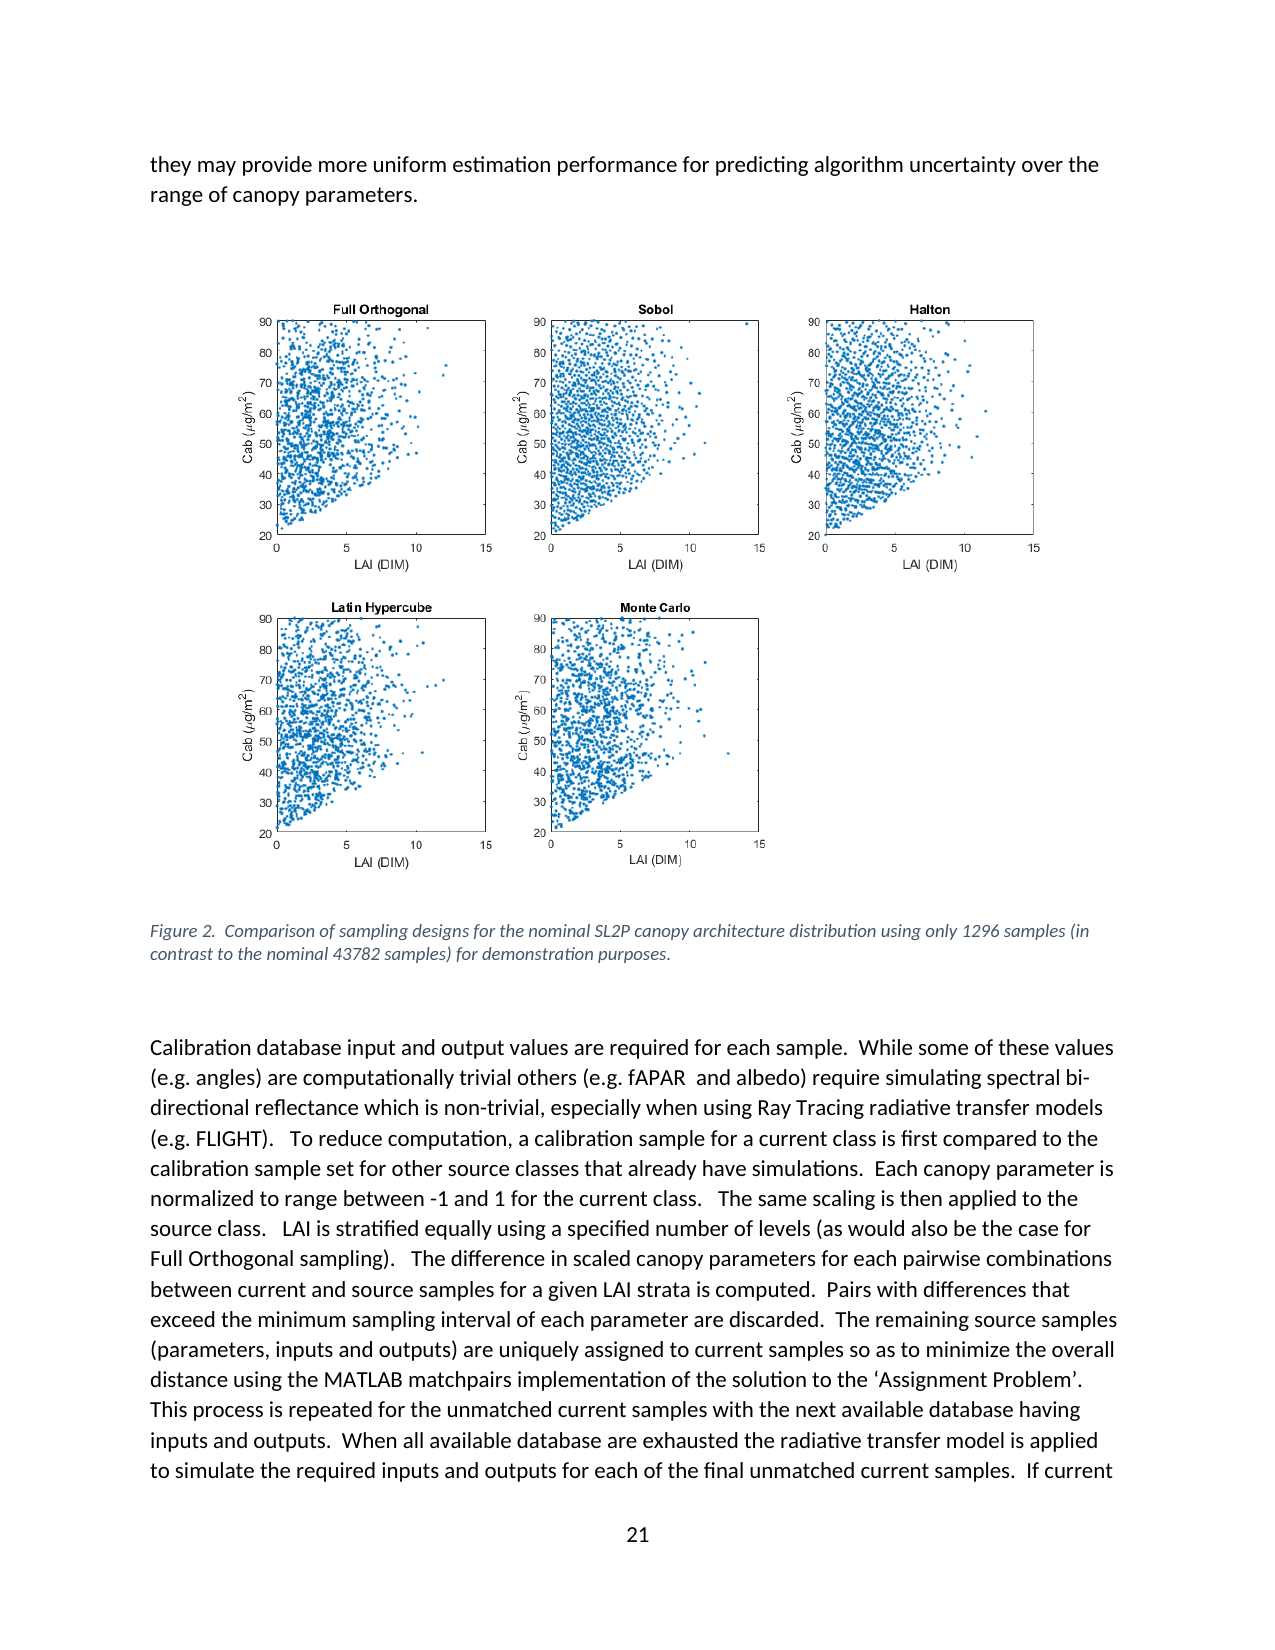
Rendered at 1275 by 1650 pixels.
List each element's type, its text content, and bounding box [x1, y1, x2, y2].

text Figure 2. Comparison of sampling designs for the nominal SL2P canopy architecture distribution using only 1296 samples (in contrast to the nominal 43782 samples) for demonstration purposes. [150, 919, 1125, 965]
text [150, 1033, 1125, 1484]
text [150, 150, 1125, 208]
picture [150, 273, 1125, 901]
